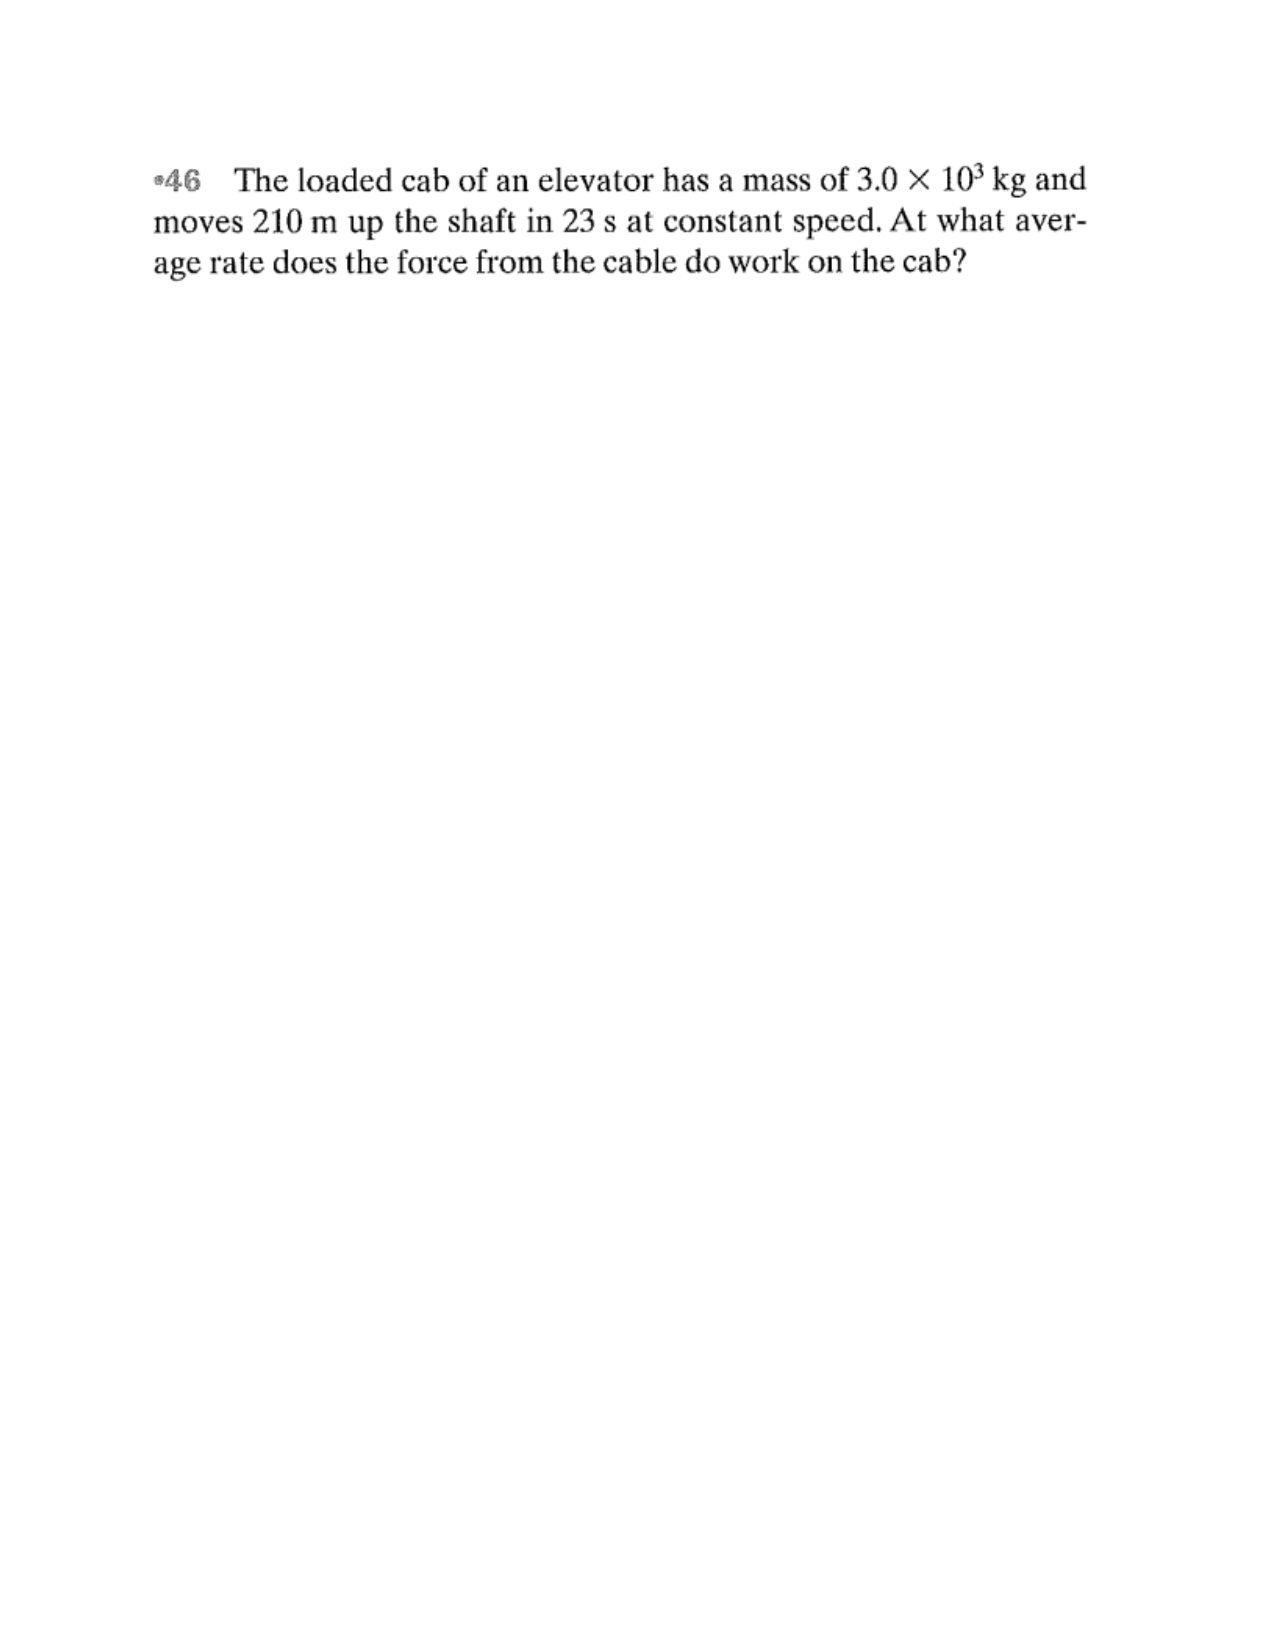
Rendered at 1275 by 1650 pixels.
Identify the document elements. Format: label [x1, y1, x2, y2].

picture [135, 150, 1093, 300]
